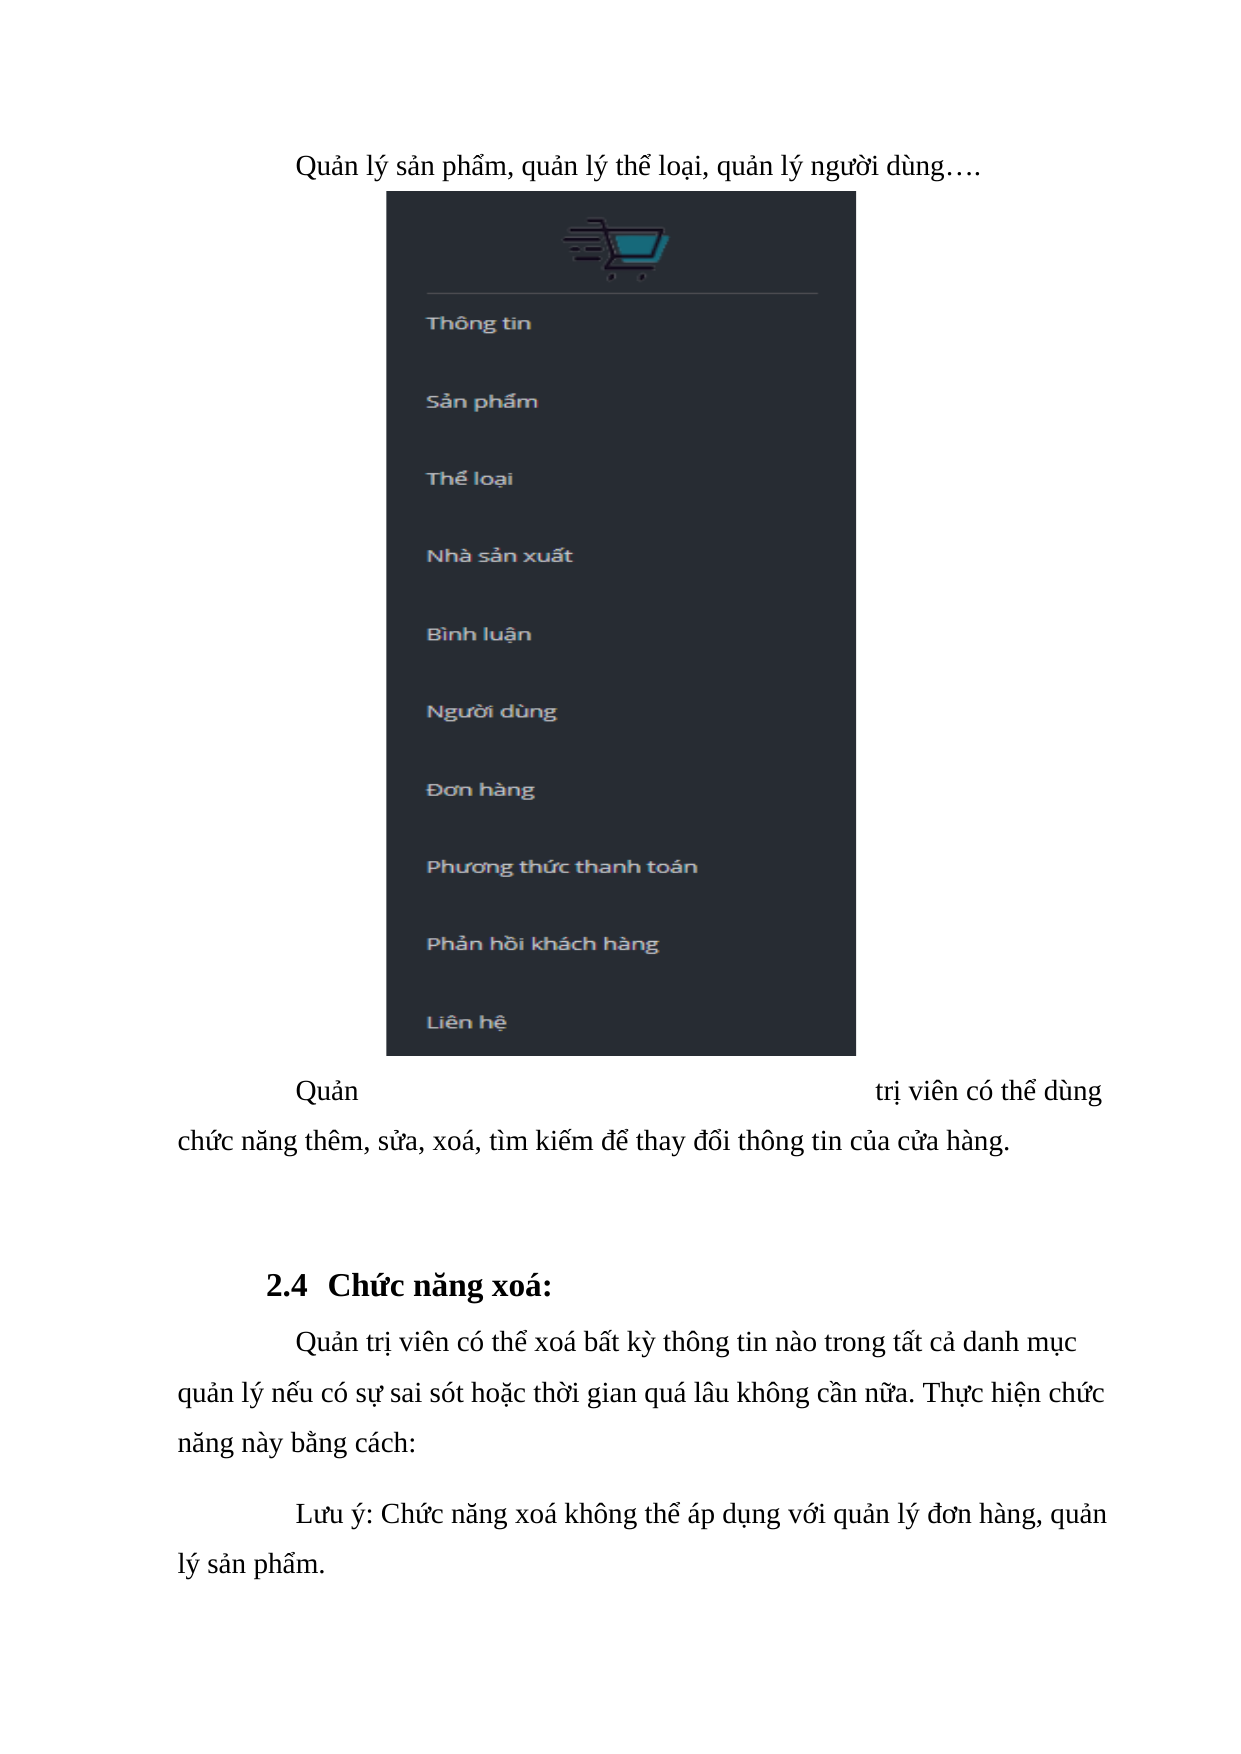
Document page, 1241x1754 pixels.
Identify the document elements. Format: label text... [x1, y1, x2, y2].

picture [384, 191, 856, 1054]
text Chức năng xoá: [252, 1265, 1122, 1303]
text Quản lý sản phẩm, quản lý thể loại, quản lý người dùng…. [177, 148, 1122, 181]
text Lưu ý: Chức năng xoá không thể áp dụng với quản lý đơn hàng, quản lý sản phẩm. [177, 1496, 1122, 1580]
text Quản trị viên có thể xoá bất kỳ thông tin nào trong tất cả danh mục quản lý nếu có sự sai sót hoặc thời gian quá lâu không cần nữa. Thực hiện chức năng này bằng cách: [177, 1324, 1122, 1458]
text Quản trị viên có thể dùng chức năng thêm, sửa, xoá, tìm kiếm để thay đổi thông tin của cửa hàng. [177, 1073, 1122, 1156]
